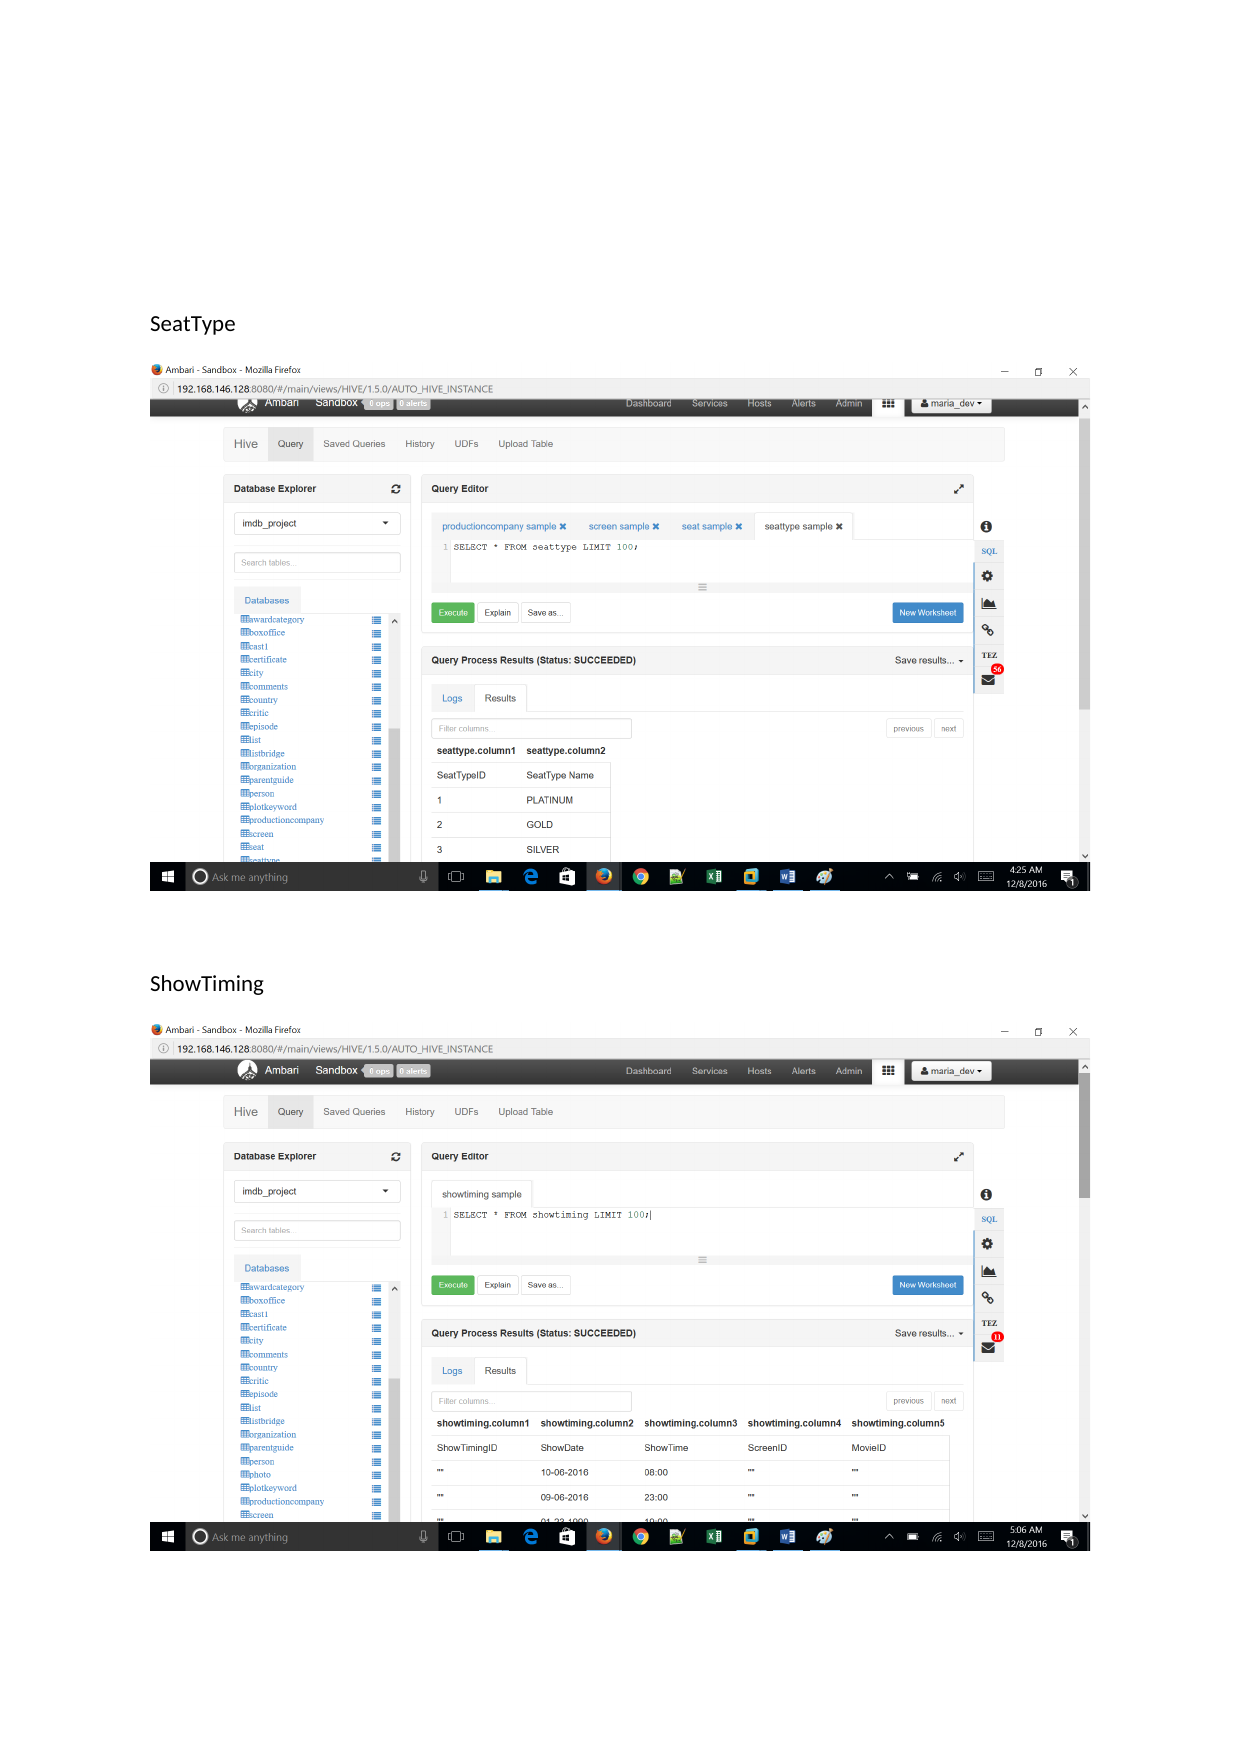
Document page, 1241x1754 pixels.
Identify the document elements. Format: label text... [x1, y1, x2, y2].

text ShowTiming [150, 969, 1090, 997]
picture [150, 362, 1091, 891]
picture [150, 1022, 1091, 1551]
text SeatType [150, 309, 1090, 337]
